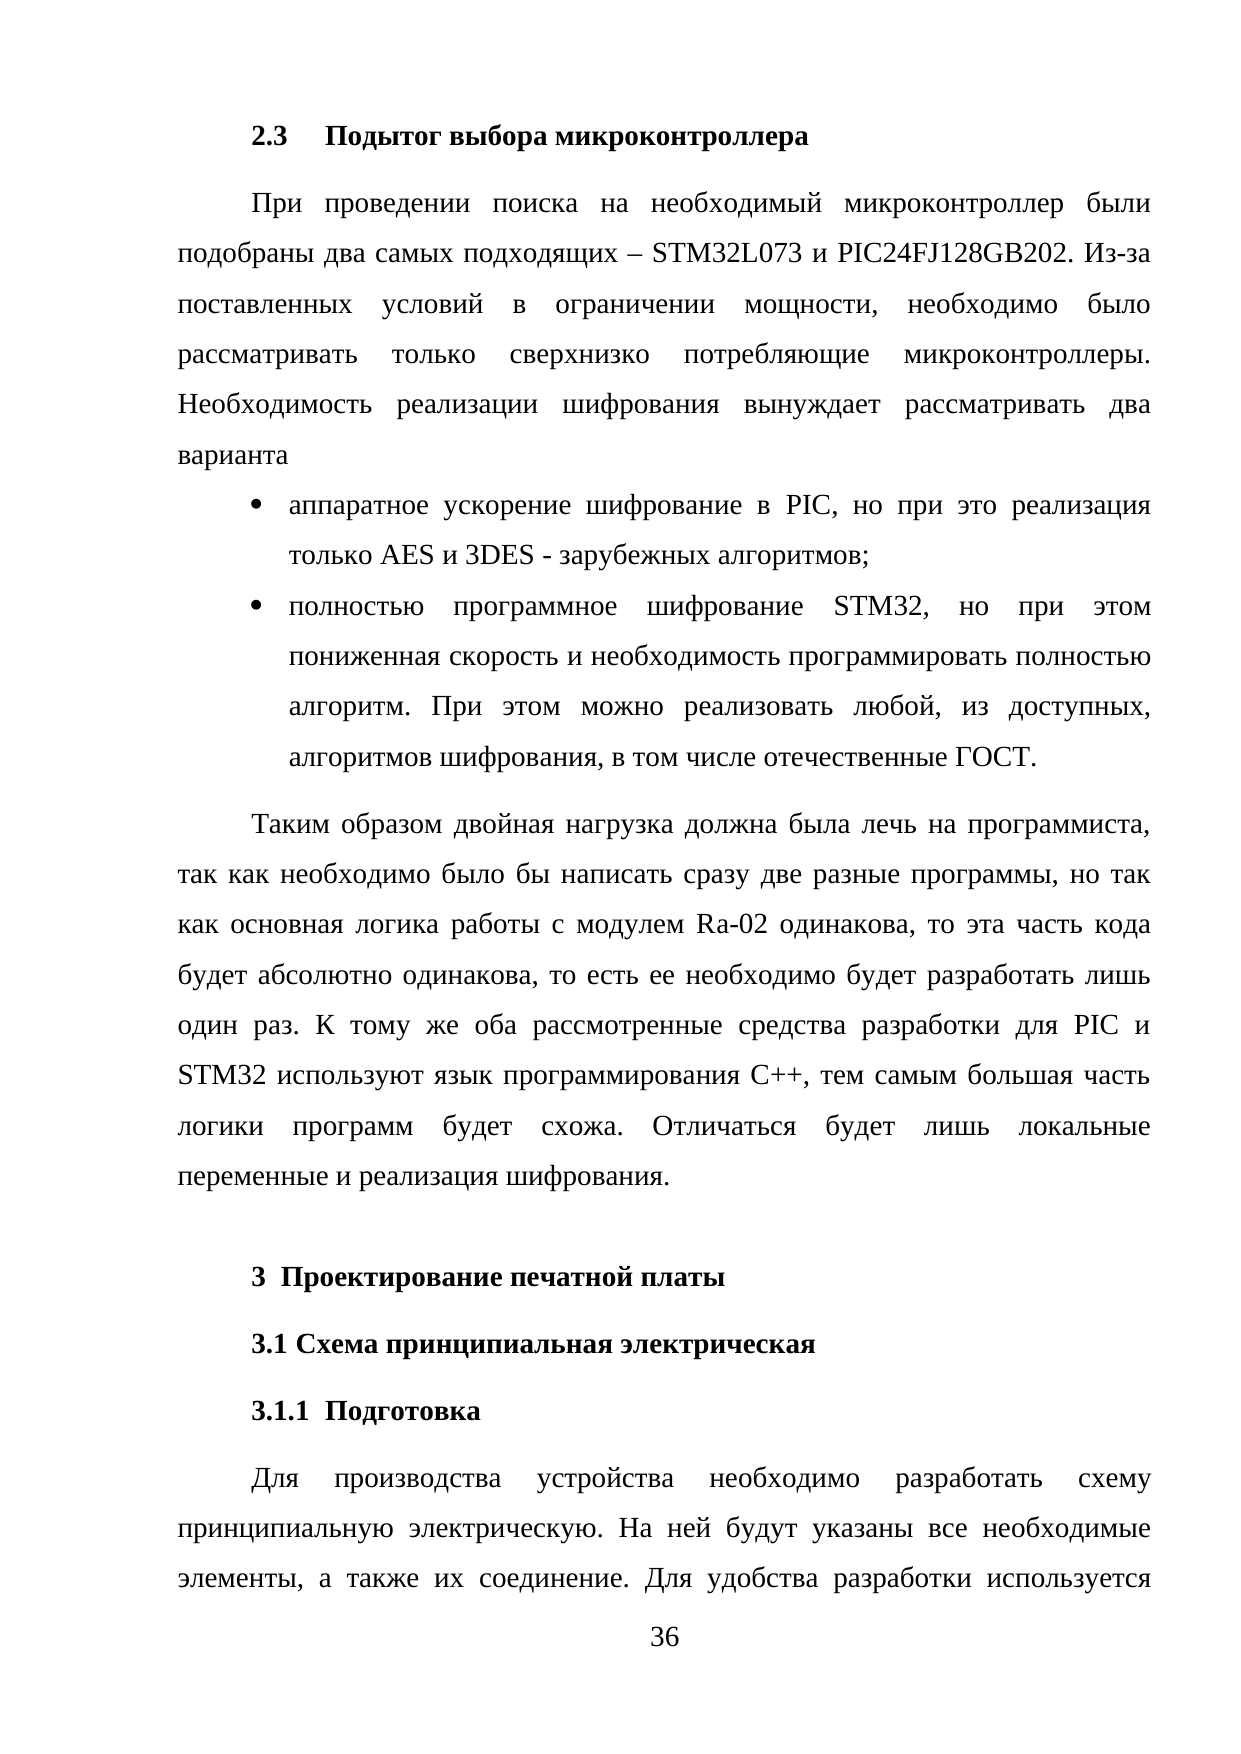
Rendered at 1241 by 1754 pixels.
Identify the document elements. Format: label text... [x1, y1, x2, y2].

list полностью программное шифрование STM32, но при этом пониженная скорость и необходимость программировать полностью алгоритм. При этом можно реализовать любой, из доступных, алгоритмов шифрования, в том числе отечественные ГОСТ. [251, 588, 1152, 772]
list Проектирование печатной платы [251, 1259, 1152, 1292]
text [177, 1460, 1152, 1594]
text При проведении поиска на необходимый микроконтроллер были подобраны два самых подходящих – STM32L073 и PIC24FJ128GB202. Из-за поставленных условий в ограничении мощности, необходимо было рассматривать только сверхнизко потребляющие микроконтроллеры. Необходимость реализации шифрования вынуждает рассматривать два варианта [177, 185, 1152, 470]
list аппаратное ускорение шифрование в PIC, но при это реализация только AES и 3DES - зарубежных алгоритмов; [251, 487, 1152, 571]
list Подготовка [251, 1393, 1152, 1426]
list Схема принципиальная электрическая [251, 1326, 1152, 1359]
list Подытог выбора микроконтроллера [216, 118, 1152, 152]
text Таким образом двойная нагрузка должна была лечь на программиста, так как необходимо было бы написать сразу две разные программы, но так как основная логика работы с модулем Ra-02 одинакова, то эта часть кода будет абсолютно одинакова, то есть ее необходимо будет разработать лишь один раз. К тому же оба рассмотренные средства разработки для PIC и STM32 используют язык программирования C++, тем самым большая часть логики программ будет схожа. Отличаться будет лишь локальные переменные и реализация шифрования. [177, 806, 1152, 1192]
